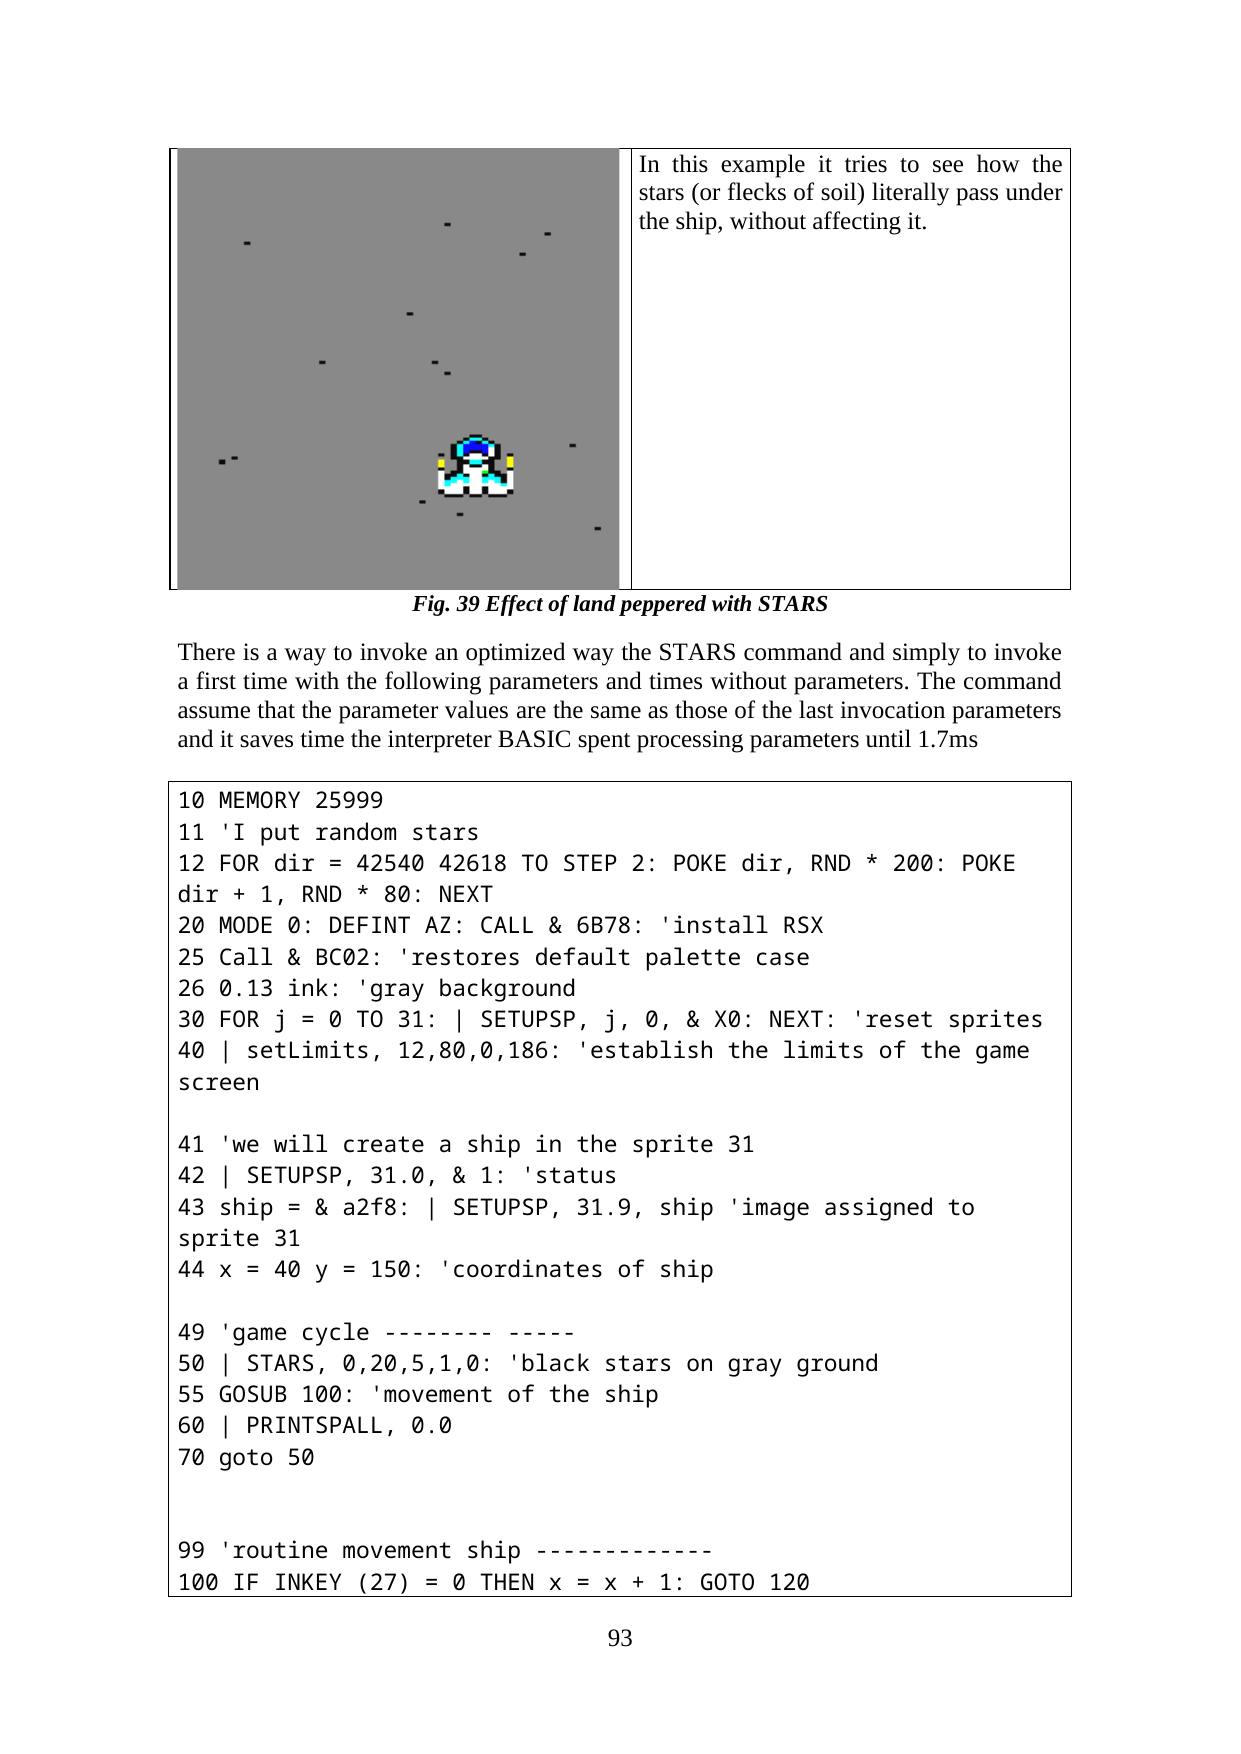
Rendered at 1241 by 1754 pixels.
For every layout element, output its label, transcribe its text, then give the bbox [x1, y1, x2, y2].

text 99 'routine movement ship ------------- [177, 1534, 1063, 1566]
text 49 'game cycle -------- ----- [177, 1316, 1063, 1347]
text 25 Call & BC02: 'restores default palette case [177, 941, 1063, 972]
text 10 MEMORY 25999 [169, 782, 1071, 816]
text 26 0.13 ink: 'gray background [177, 972, 1063, 1003]
text There is a way to invoke an optimized way the STARS command and simply to invoke a first time with the following parameters and times without parameters. The command assume that the parameter values ​​are the same as those of the last invocation parameters and it saves time the interpreter BASIC spent processing parameters until 1.7ms [177, 637, 1063, 752]
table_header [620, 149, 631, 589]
text 41 'we will create a ship in the sprite 31 [177, 1128, 1063, 1159]
picture [177, 148, 620, 590]
text 20 MODE 0: DEFINT AZ: CALL & 6B78: 'install RSX [177, 909, 1063, 941]
text 11 'I put random stars [177, 816, 1063, 847]
text 50 | STARS, 0,20,5,1,0: 'black stars on gray ground [177, 1347, 1063, 1378]
text Fig. 39 Effect of land peppered with STARS [177, 590, 1063, 617]
text 44 x = 40 y = 150: 'coordinates of ship [177, 1253, 1063, 1284]
text 30 FOR j = 0 TO 31: | SETUPSP, j, 0, & X0: NEXT: 'reset sprites [177, 1003, 1063, 1034]
text 70 goto 50 [177, 1441, 1063, 1472]
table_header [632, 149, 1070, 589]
text 12 FOR dir = 42540 42618 TO STEP 2: POKE dir, RND * 200: POKE dir + 1, RND * 80: NEXT [177, 847, 1063, 909]
text 42 | SETUPSP, 31.0, & 1: 'status [177, 1159, 1063, 1191]
text 100 IF INKEY (27) = 0 THEN x = x + 1: GOTO 120 [177, 1566, 1063, 1596]
text 55 GOSUB 100: 'movement of the ship [177, 1378, 1063, 1409]
text 43 ship = & a2f8: | SETUPSP, 31.9, ship 'image assigned to sprite 31 [177, 1191, 1063, 1253]
text 40 | setLimits, 12,80,0,186: 'establish the limits of the game screen [177, 1034, 1063, 1097]
text 60 | PRINTSPALL, 0.0 [177, 1409, 1063, 1441]
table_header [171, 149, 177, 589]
